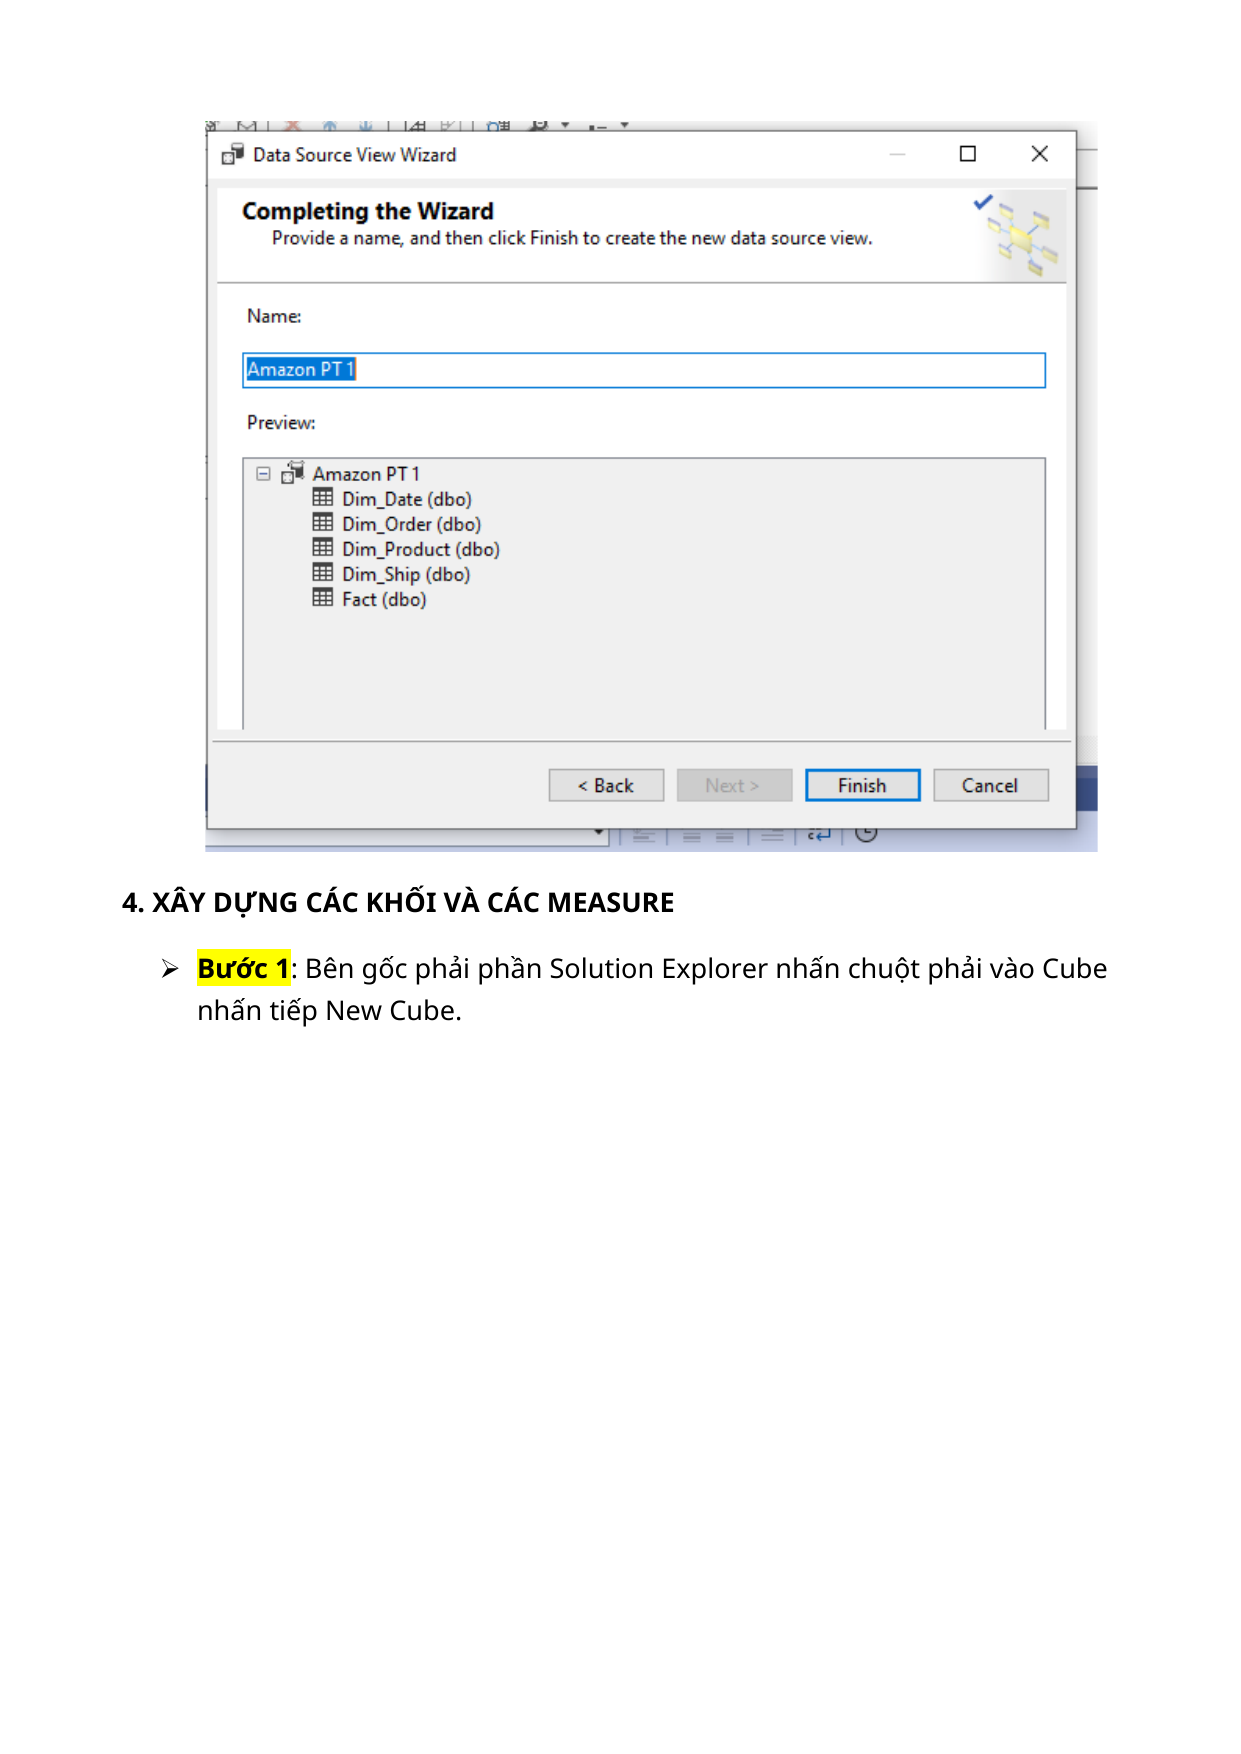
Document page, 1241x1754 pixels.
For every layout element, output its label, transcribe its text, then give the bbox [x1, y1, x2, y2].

subtitle 4. XÂY DỰNG CÁC KHỐI VÀ CÁC MEASURE [122, 883, 1144, 920]
list Bước 1: Bên gốc phải phần Solution Explorer nhấn chuột phải vào Cube nhấn tiếp New Cube. [159, 949, 1144, 1028]
picture [205, 121, 1098, 852]
